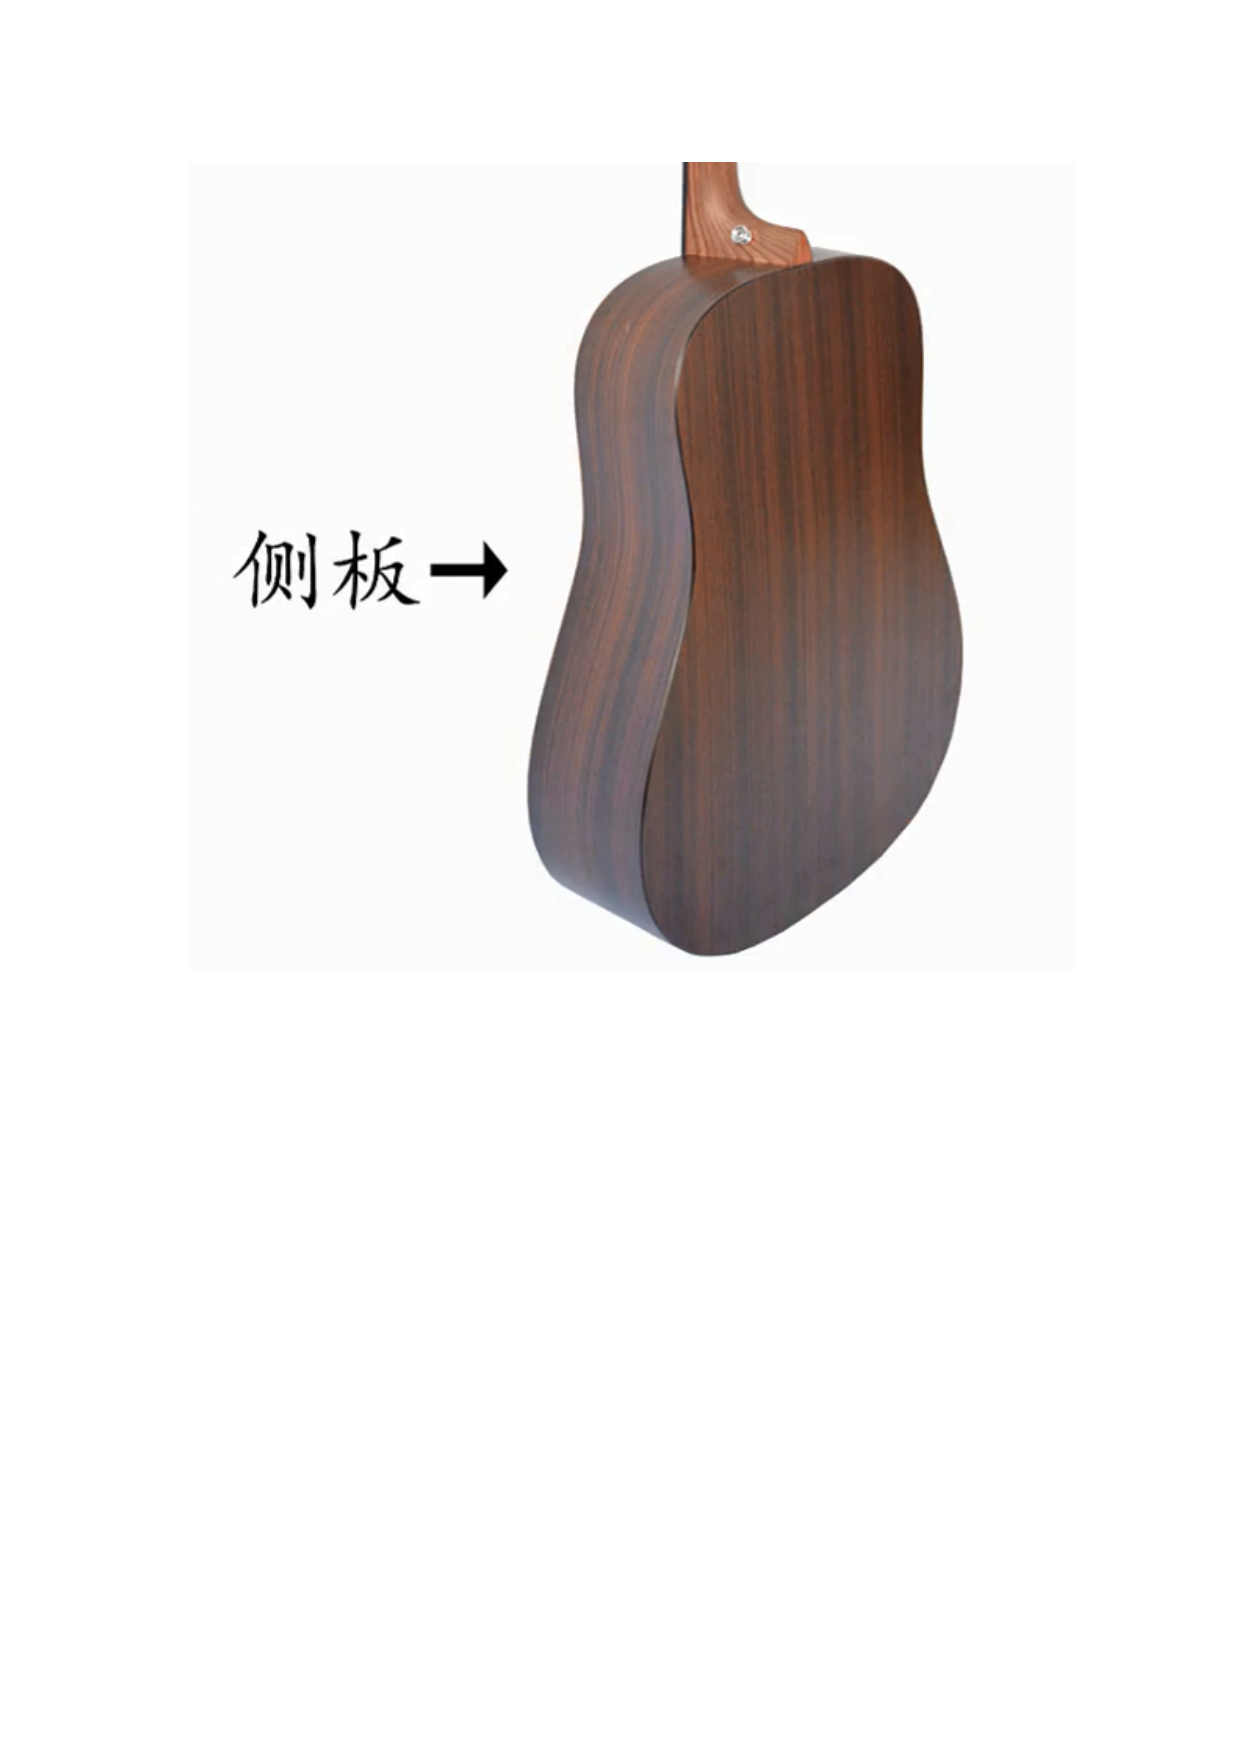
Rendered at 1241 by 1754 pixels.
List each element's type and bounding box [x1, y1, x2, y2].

picture [187, 162, 1075, 970]
